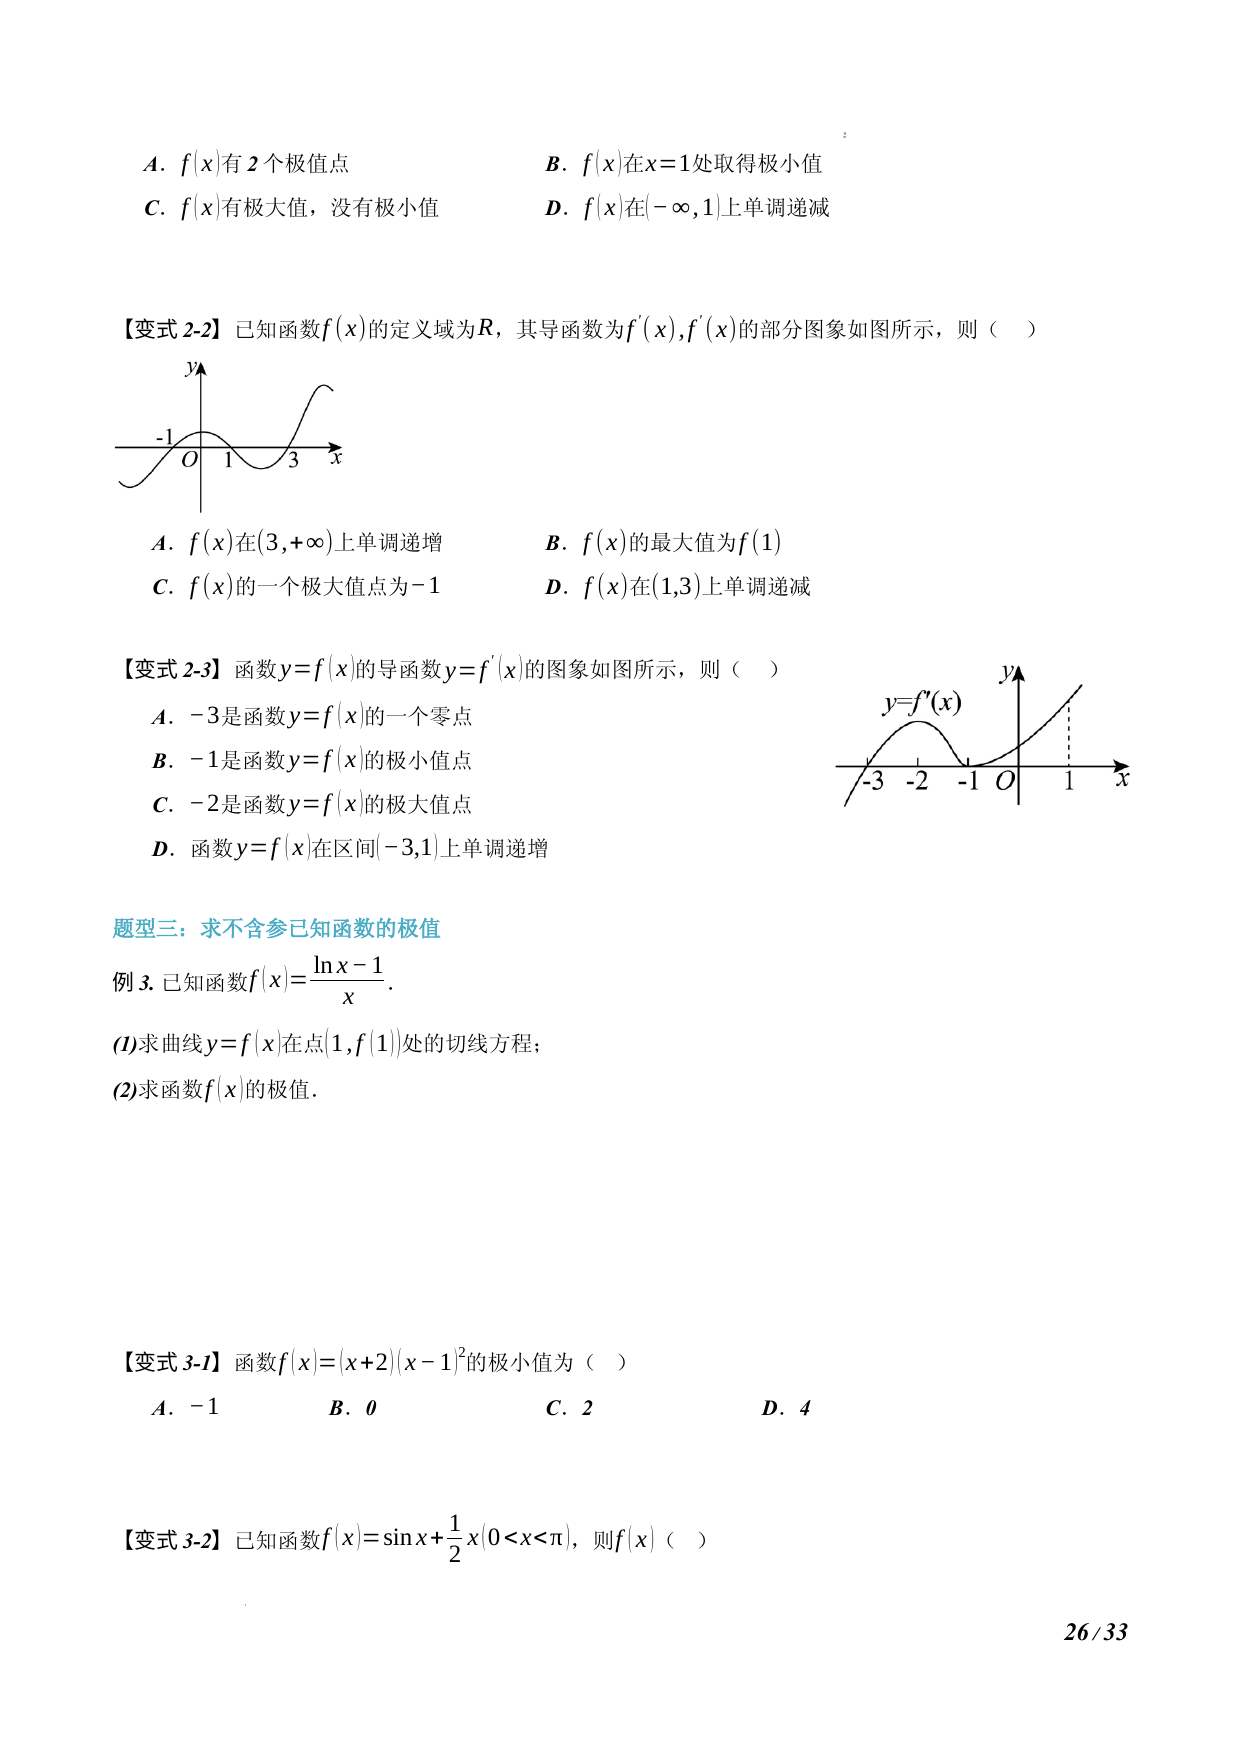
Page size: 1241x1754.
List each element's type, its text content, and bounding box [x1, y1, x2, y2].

text 【变式2-2】已知函数的定义域为，其导函数为的部分图象如图所示，则（ ） [112, 311, 1128, 344]
picture [832, 662, 1132, 809]
text A．是函数的一个零点 [152, 700, 832, 731]
text 【变式2-3】函数的导函数的图象如图所示，则（ ） [112, 652, 1128, 684]
text 【变式3-1】函数的极小值为（ ） [112, 1344, 1128, 1377]
text (1)求曲线在点处的切线方程； [112, 1026, 1128, 1060]
text C．有极大值，没有极小值 D．在上单调递减 [143, 192, 1128, 222]
text 题型三：求不含参已知函数的极值 [112, 914, 1128, 939]
text C．是函数的极大值点 [152, 788, 1128, 819]
picture [112, 360, 344, 515]
text D．函数在区间上单调递增 [152, 832, 1128, 863]
text C．的一个极大值点为 D．在上单调递减 [152, 571, 1128, 601]
text B．是函数的极小值点 [152, 744, 832, 775]
text A．在上单调递增 B．的最大值为 [152, 527, 1128, 557]
text (2)求函数的极值． [112, 1073, 1128, 1104]
text 【变式3-2】已知函数，则（ ） [112, 1510, 1128, 1569]
text 例3. 已知函数． [112, 951, 1128, 1010]
text A． B．0 C．2 D．4 [152, 1393, 1128, 1421]
text A．有2个极值点 B．在处取得极小值 [143, 148, 1128, 178]
